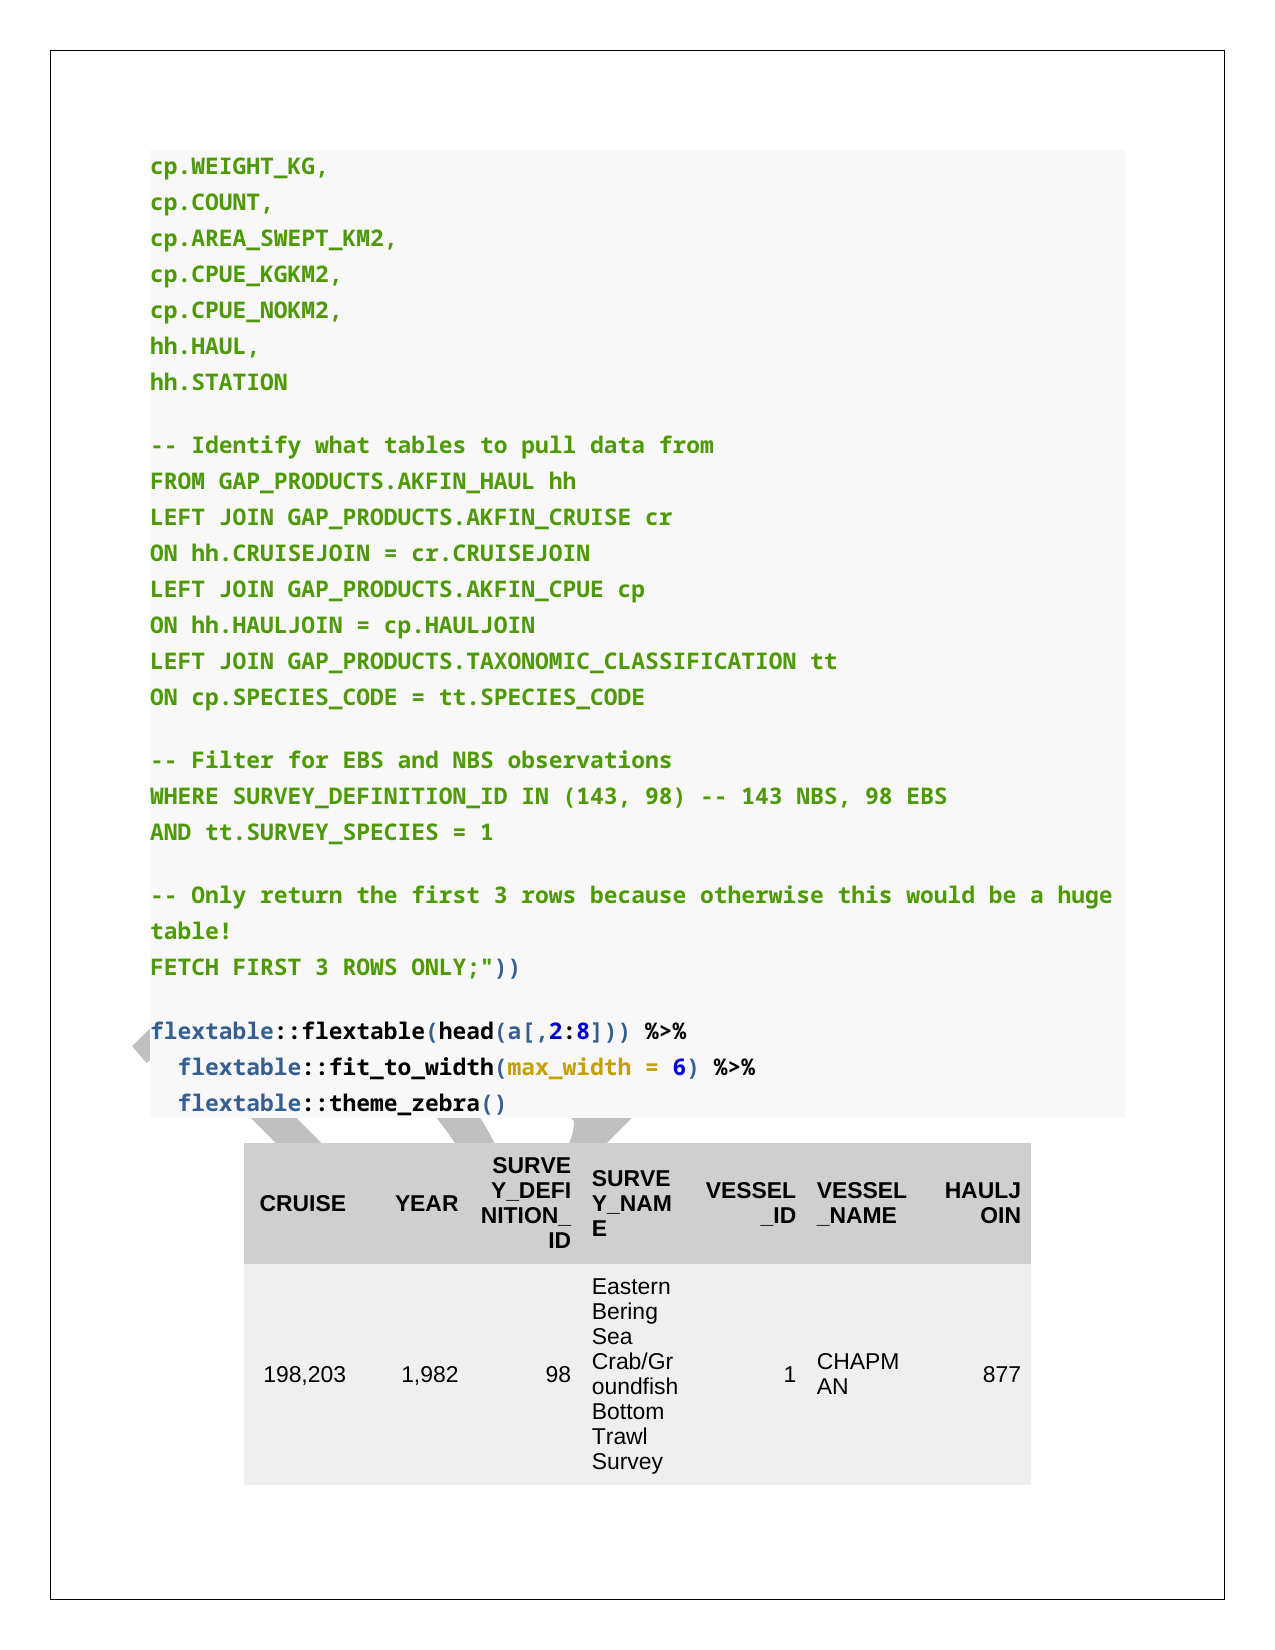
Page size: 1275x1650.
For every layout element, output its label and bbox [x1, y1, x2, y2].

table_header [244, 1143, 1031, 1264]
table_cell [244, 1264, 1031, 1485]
text [150, 150, 1125, 1118]
